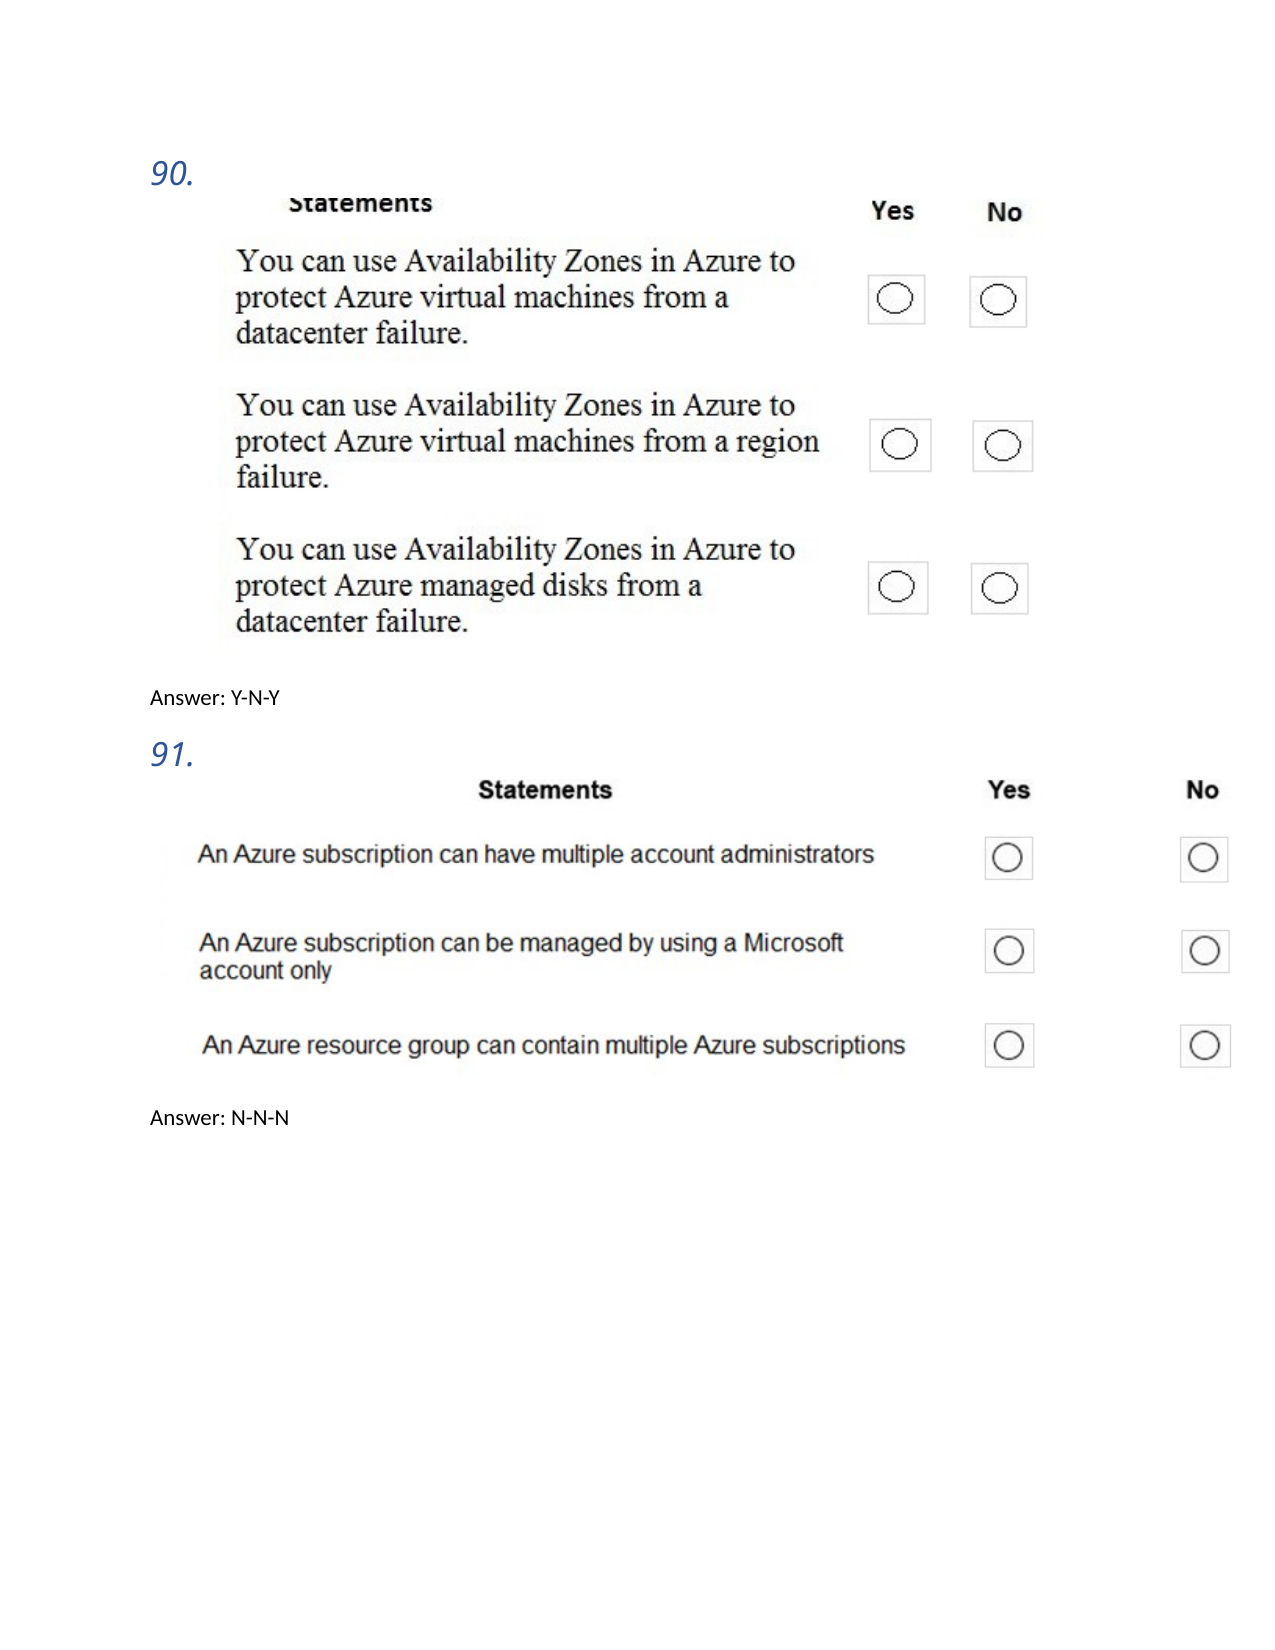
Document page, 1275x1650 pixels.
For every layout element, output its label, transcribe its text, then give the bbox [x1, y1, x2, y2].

text Answer: N-N-N [150, 1103, 1125, 1131]
text Answer: Y-N-Y [150, 683, 1125, 712]
picture [150, 779, 1275, 1085]
subtitle 91. [150, 730, 1125, 776]
subtitle 90. [150, 150, 1125, 195]
picture [150, 198, 1162, 665]
